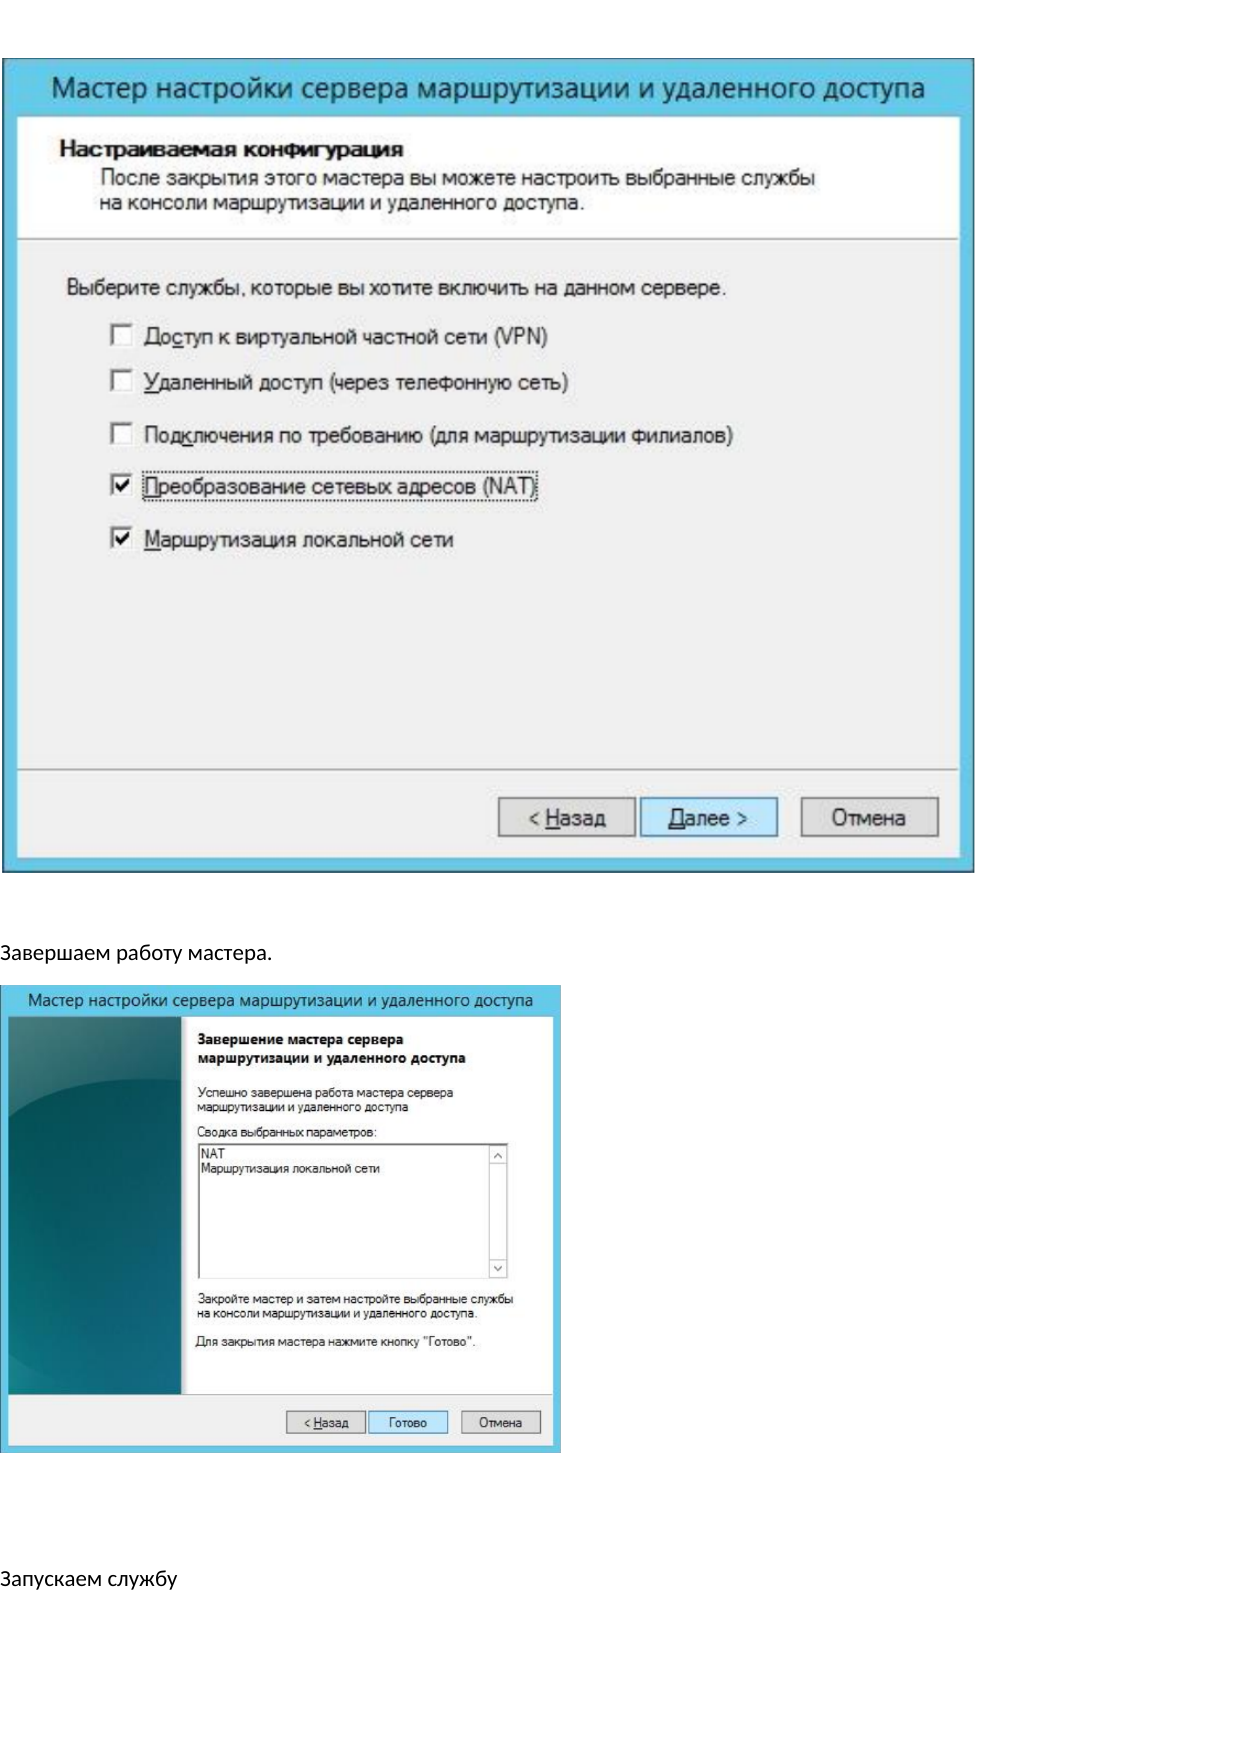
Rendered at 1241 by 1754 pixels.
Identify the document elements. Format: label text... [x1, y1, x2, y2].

picture [0, 985, 561, 1453]
text Завершаем работу мастера. [0, 938, 1240, 966]
text Запускаем службу [0, 1564, 1240, 1592]
picture [0, 58, 975, 874]
